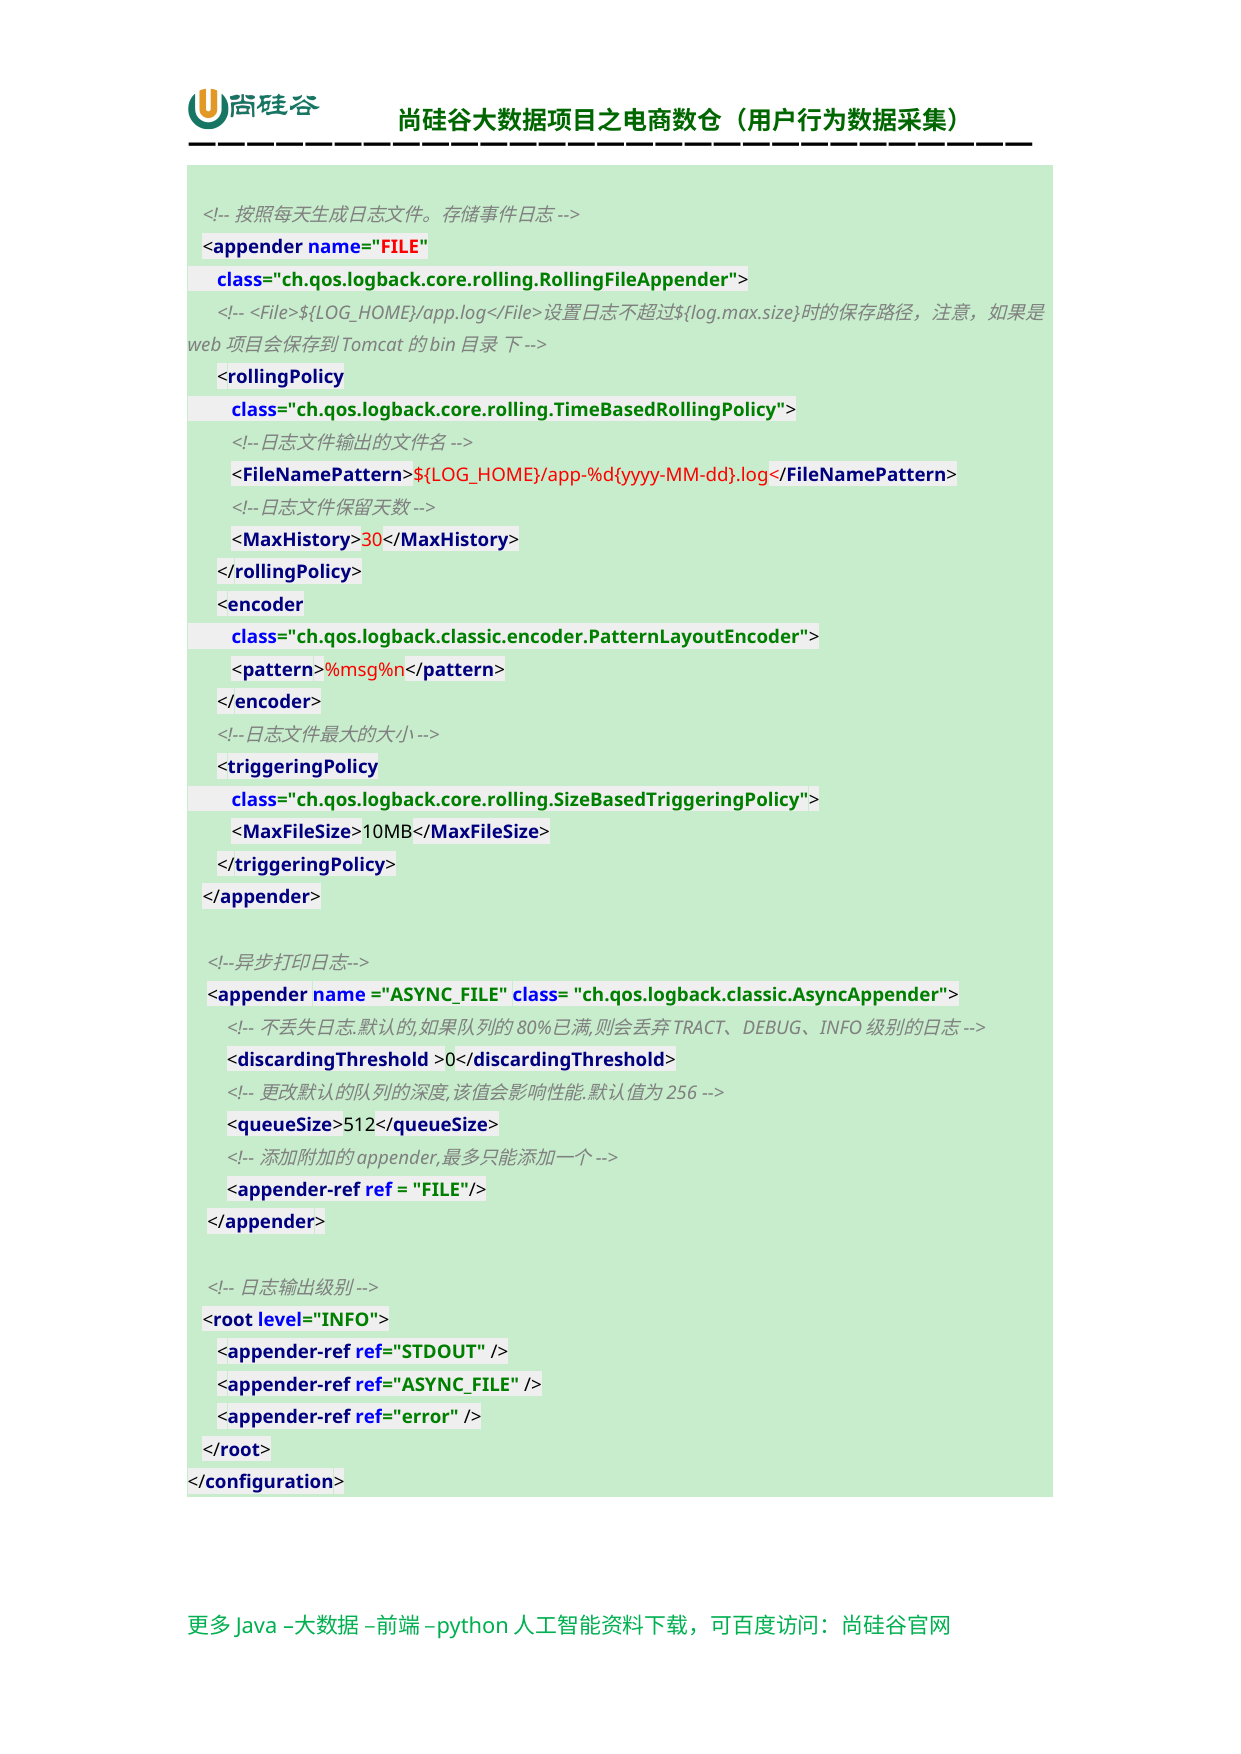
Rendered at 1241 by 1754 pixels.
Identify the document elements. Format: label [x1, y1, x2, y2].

text [187, 165, 1053, 1497]
picture [187, 88, 321, 130]
